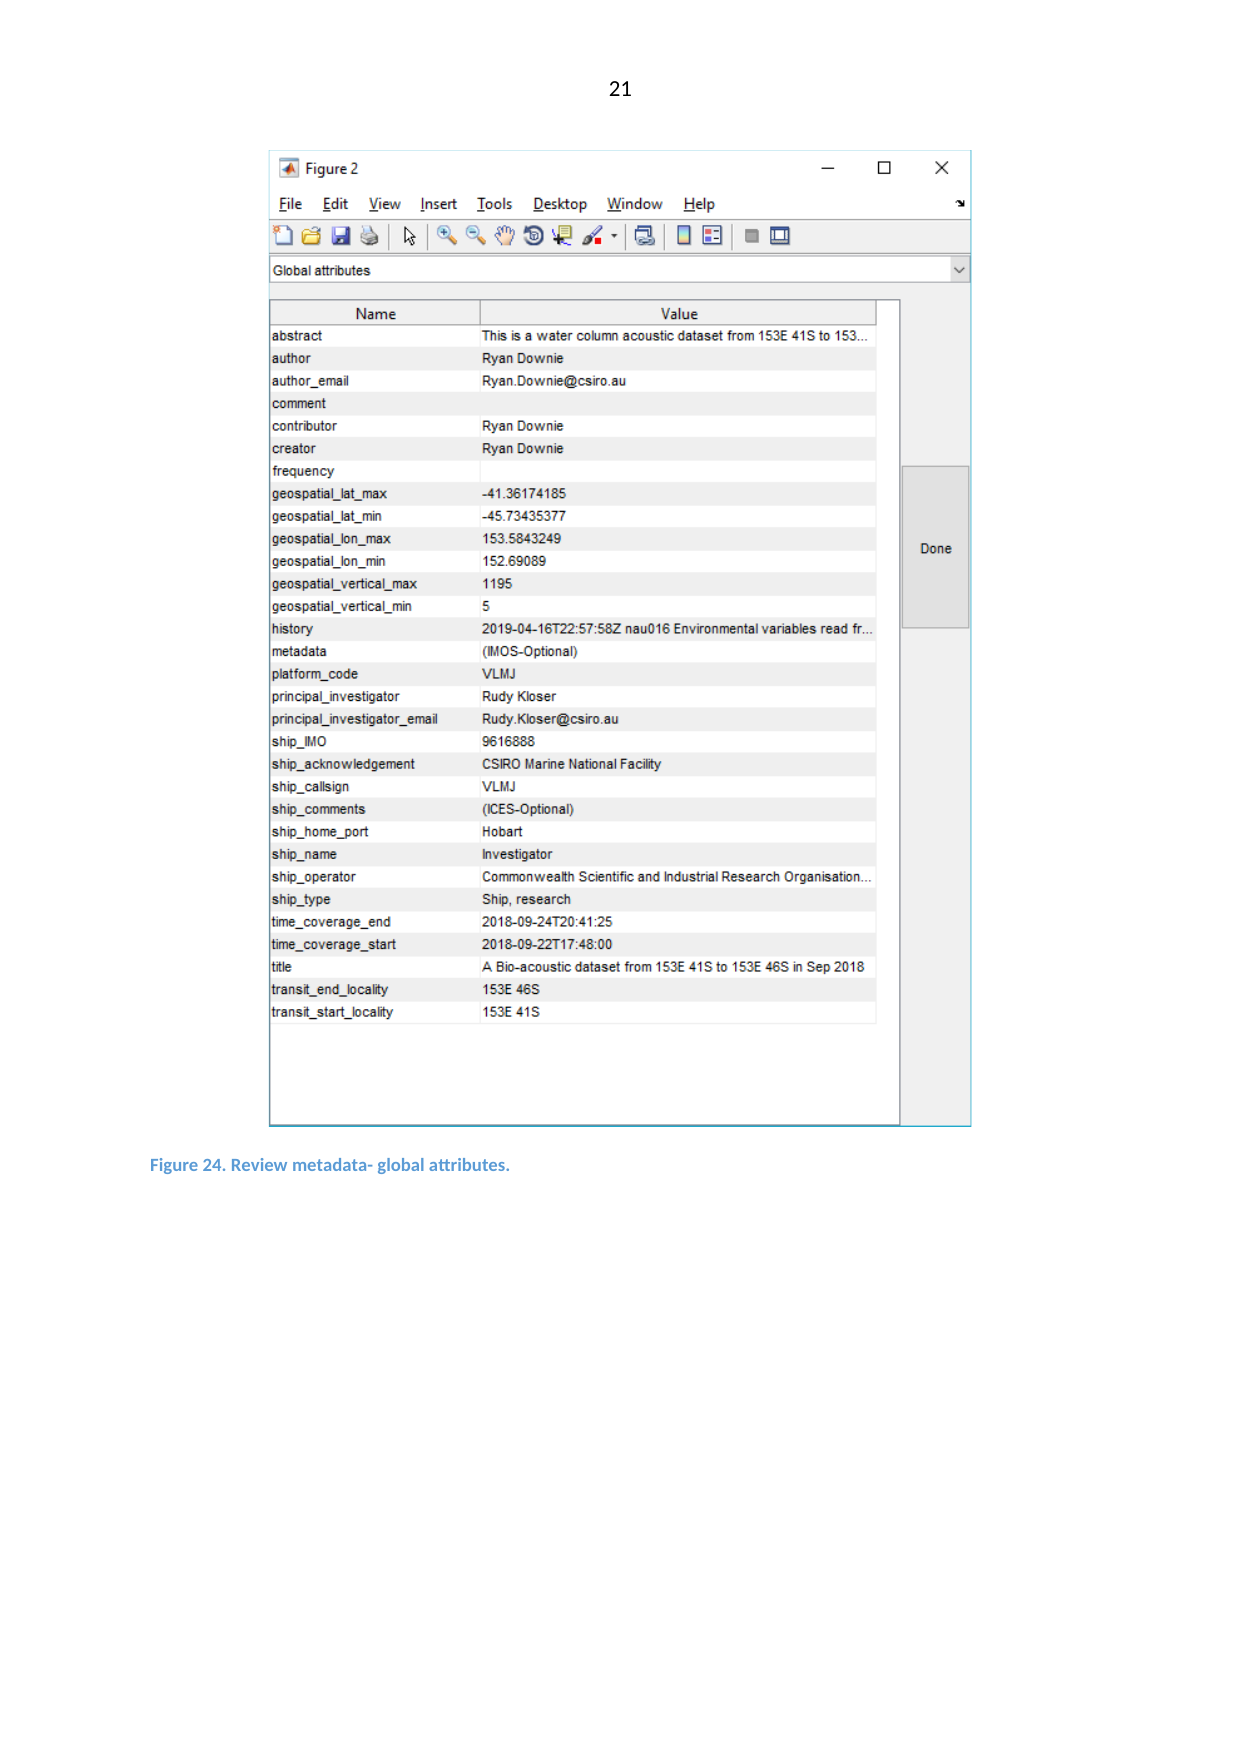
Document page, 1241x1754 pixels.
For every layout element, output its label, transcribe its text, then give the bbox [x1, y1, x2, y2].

text Figure 24. Review metadata- global attributes. [150, 1153, 1090, 1176]
picture [268, 150, 972, 1127]
